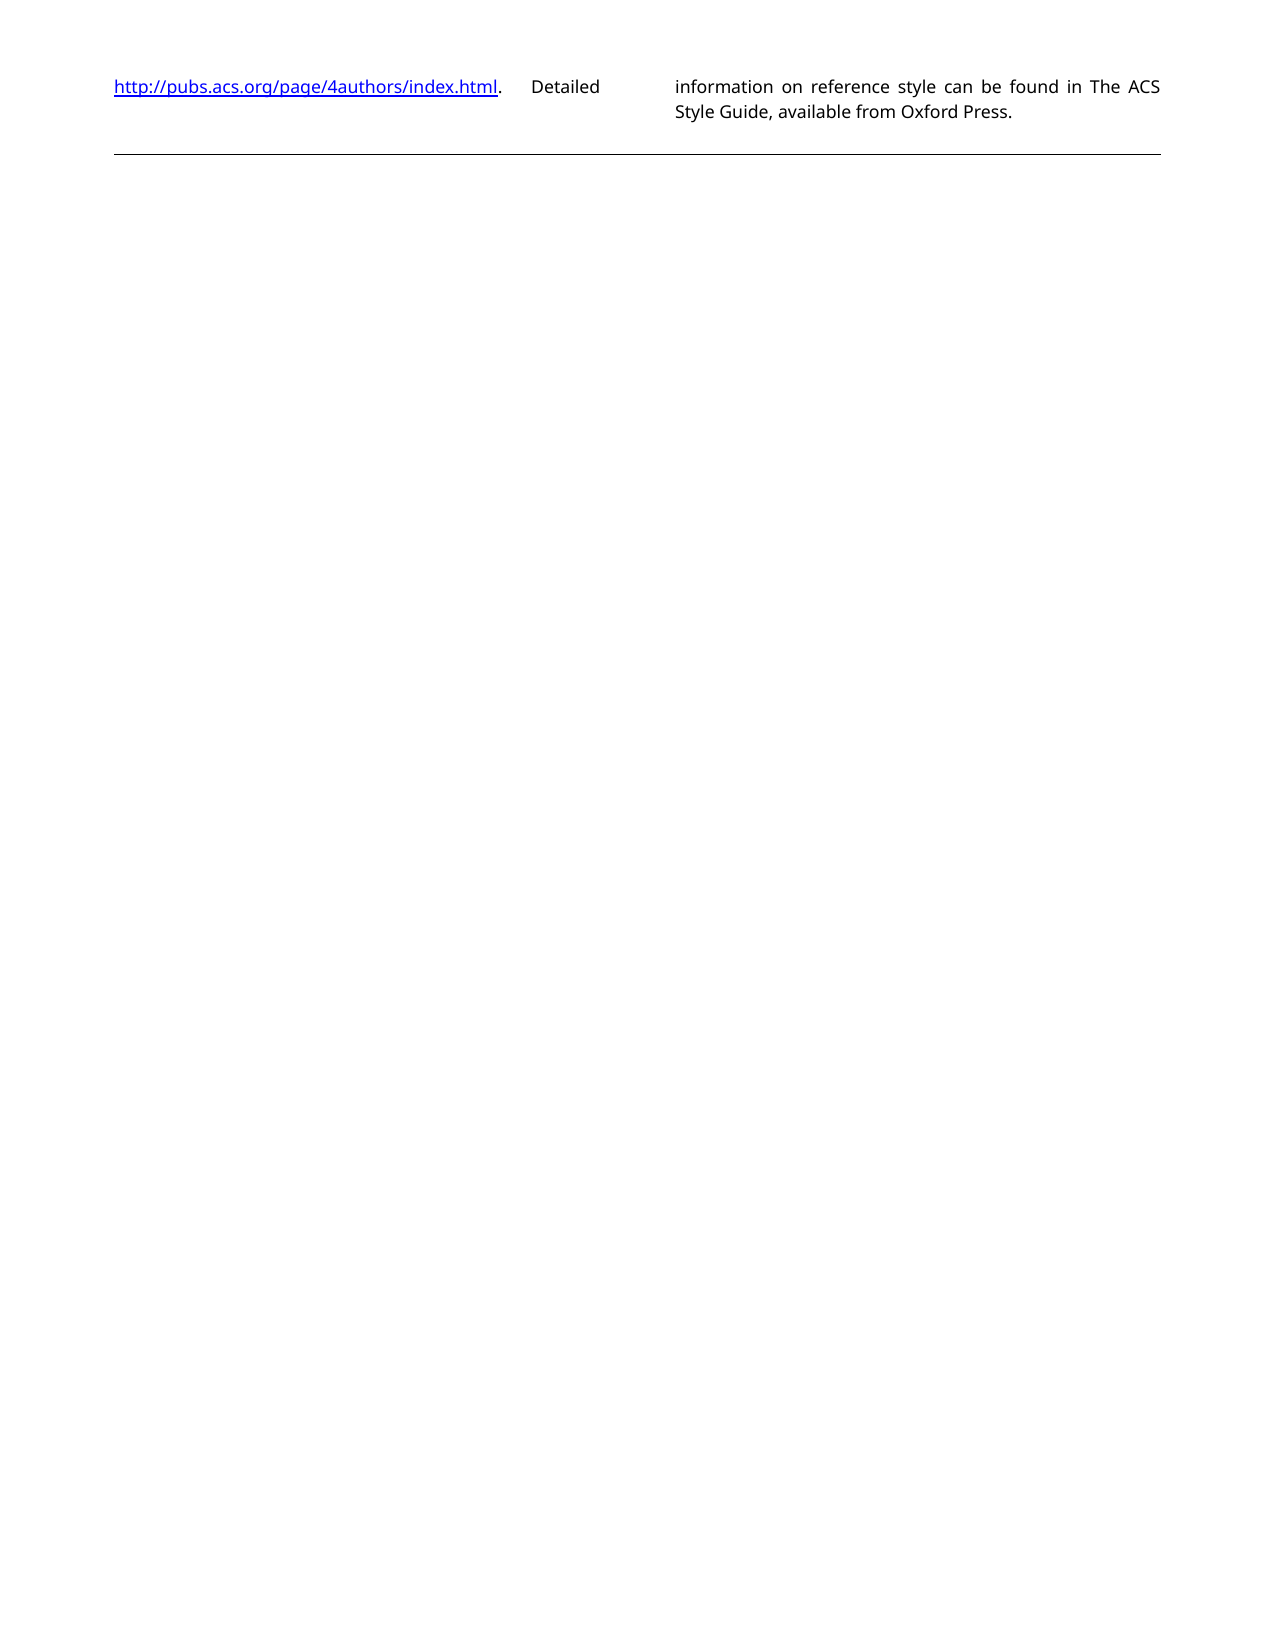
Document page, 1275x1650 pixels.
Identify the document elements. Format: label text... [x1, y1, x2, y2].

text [675, 75, 1161, 123]
